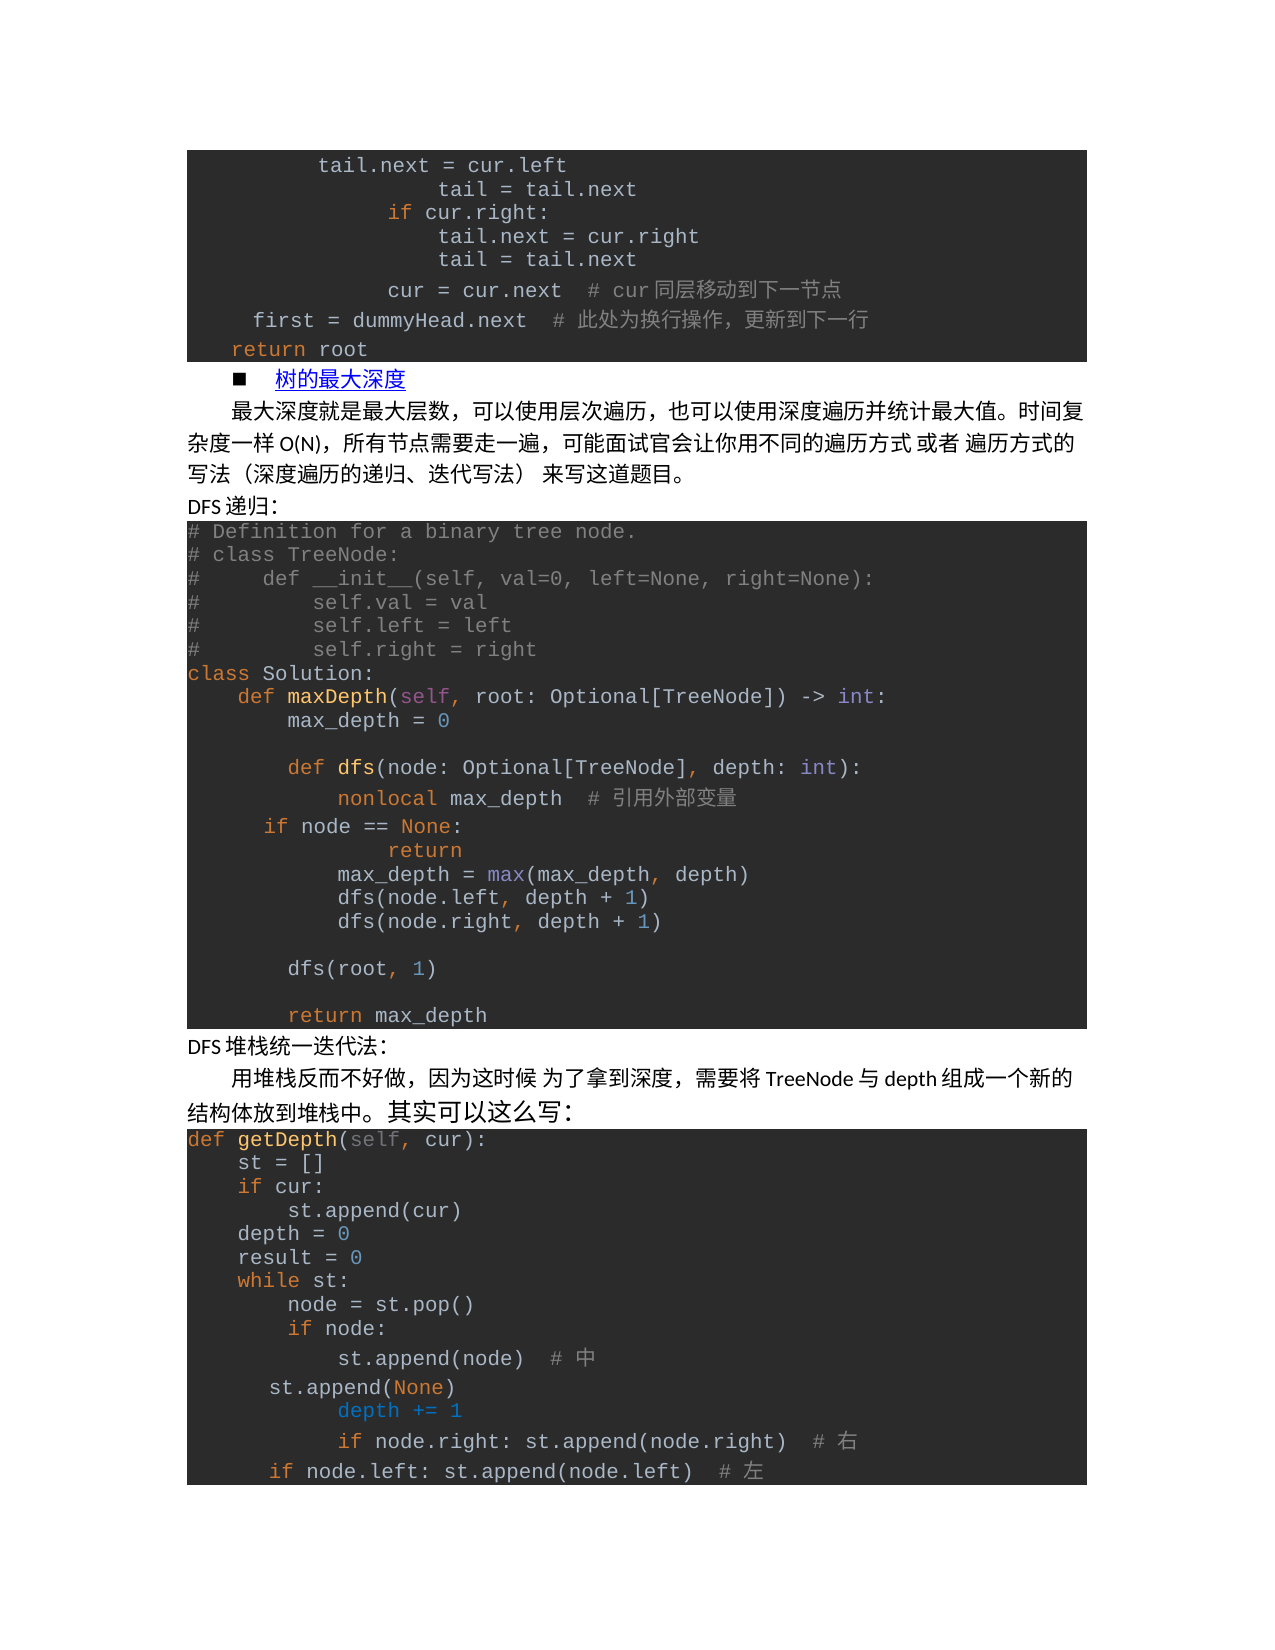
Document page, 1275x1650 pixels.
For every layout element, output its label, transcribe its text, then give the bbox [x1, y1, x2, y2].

list 树的最大深度 [231, 362, 1087, 394]
text DFS递归： [187, 489, 1087, 521]
text 用堆栈反而不好做，因为这时候 为了拿到深度，需要将TreeNode与depth组成一个新的结构体放到堆栈中。其实可以这么写： [187, 1061, 1087, 1129]
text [187, 150, 1087, 362]
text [187, 1129, 1087, 1485]
text # Definition for a binary tree node. # class TreeNode: # def __init__(self, val=0, left=None, right=None): # self.val = val # self.left = left # self.right = right class Solution: def maxDepth(self, root: Optional[TreeNode]) -> int: max_depth = 0 def dfs(node: Optional[TreeNode], depth: int): nonlocal max_depth # 引用外部变量 if node == None: return max_depth = max(max_depth, depth) dfs(node.left, depth + 1) dfs(node.right, depth + 1) dfs(root, 1) return max_depth [187, 521, 1087, 1029]
text DFS堆栈统一迭代法： [187, 1029, 1087, 1061]
text 最大深度就是最大层数，可以使用层次遍历，也可以使用深度遍历并统计最大值。时间复杂度一样O(N)，所有节点需要走一遍，可能面试官会让你用不同的遍历方式 或者 遍历方式的写法（深度遍历的递归、迭代写法） 来写这道题目。 [187, 394, 1087, 489]
